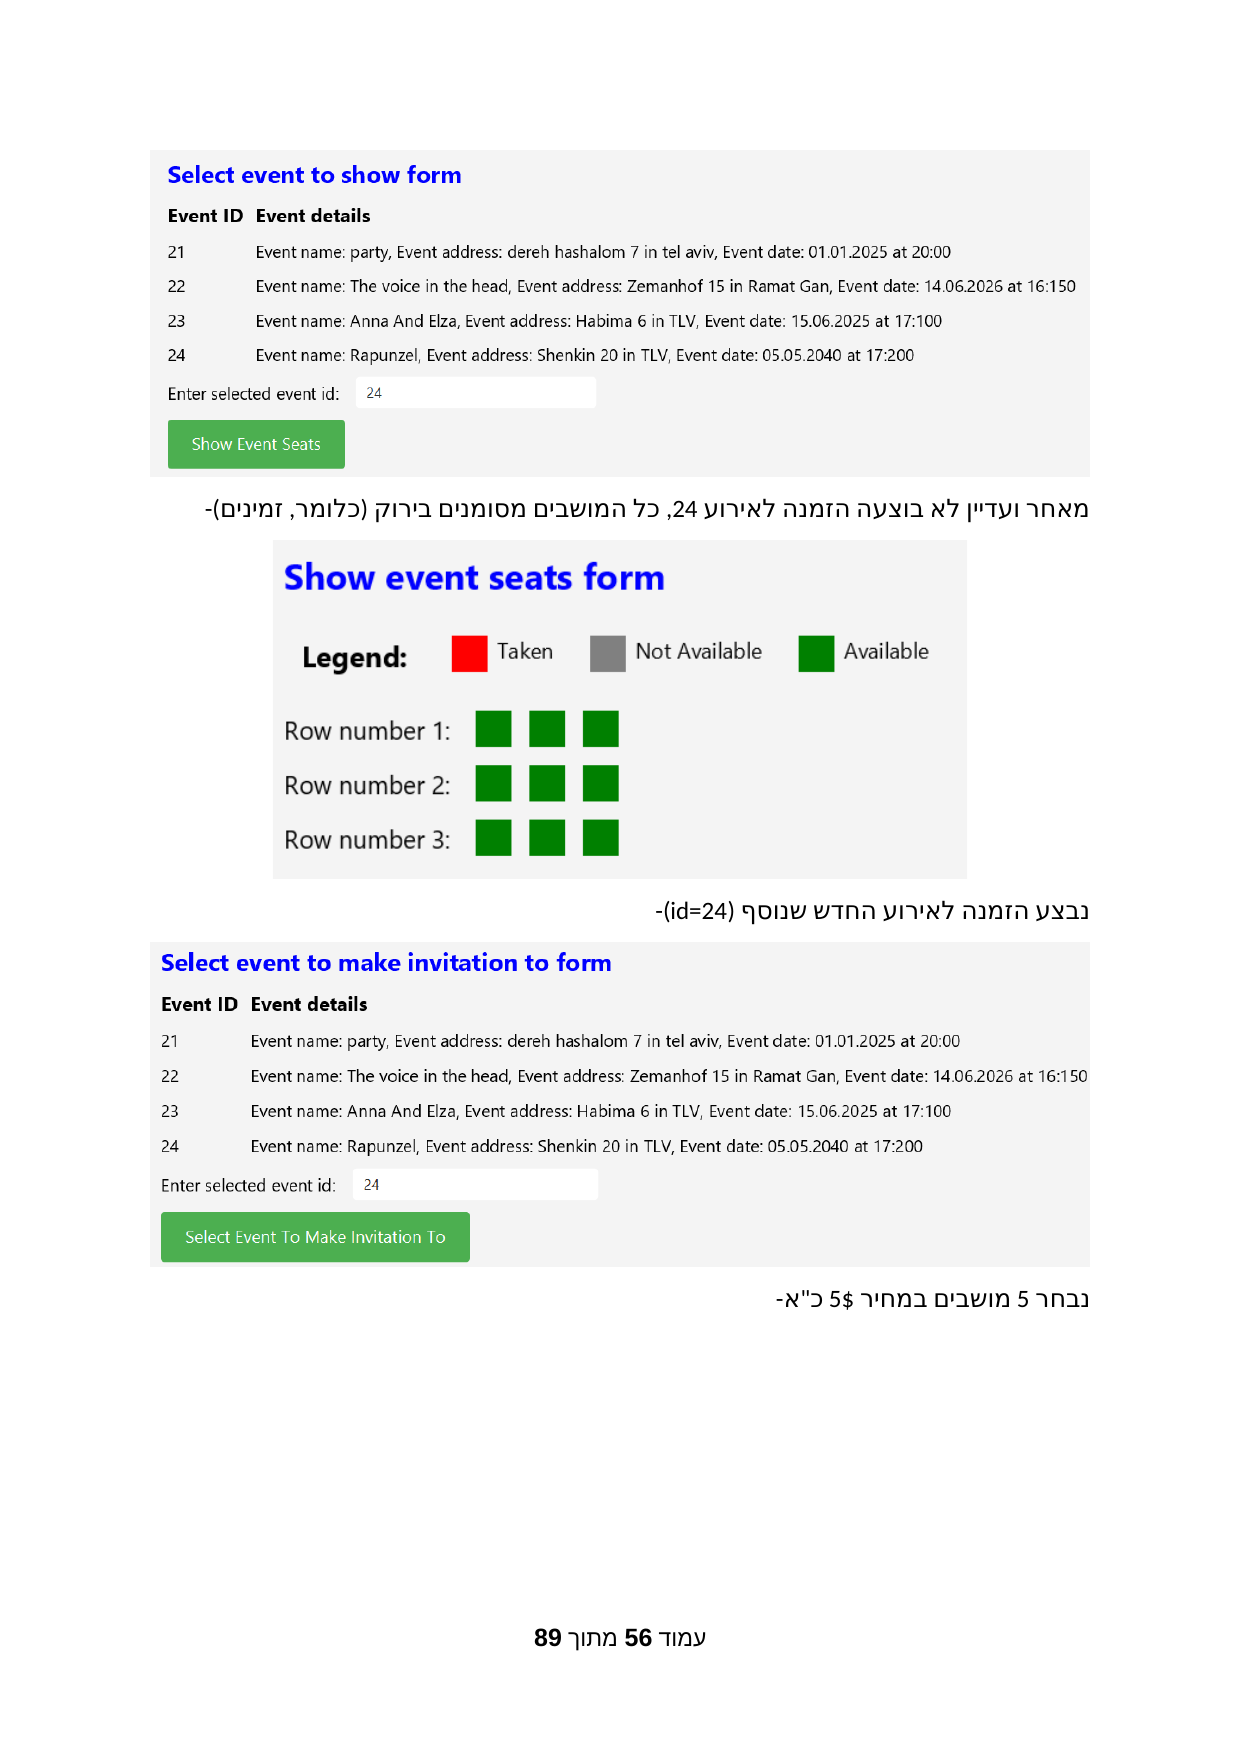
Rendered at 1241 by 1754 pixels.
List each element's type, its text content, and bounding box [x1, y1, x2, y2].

text מאחר ועדיין לא בוצעה הזמנה לאירוע 24, כל המושבים מסומנים בירוק (כלומר, זמינים)- [150, 493, 1090, 523]
picture [150, 150, 1090, 477]
picture [272, 540, 968, 879]
text נבצע הזמנה לאירוע החדש שנוסף (id=24)- [150, 895, 1090, 926]
text נבחר 5 מושבים במחיר 5$ כ"א- [150, 1283, 1090, 1314]
picture [150, 942, 1090, 1267]
